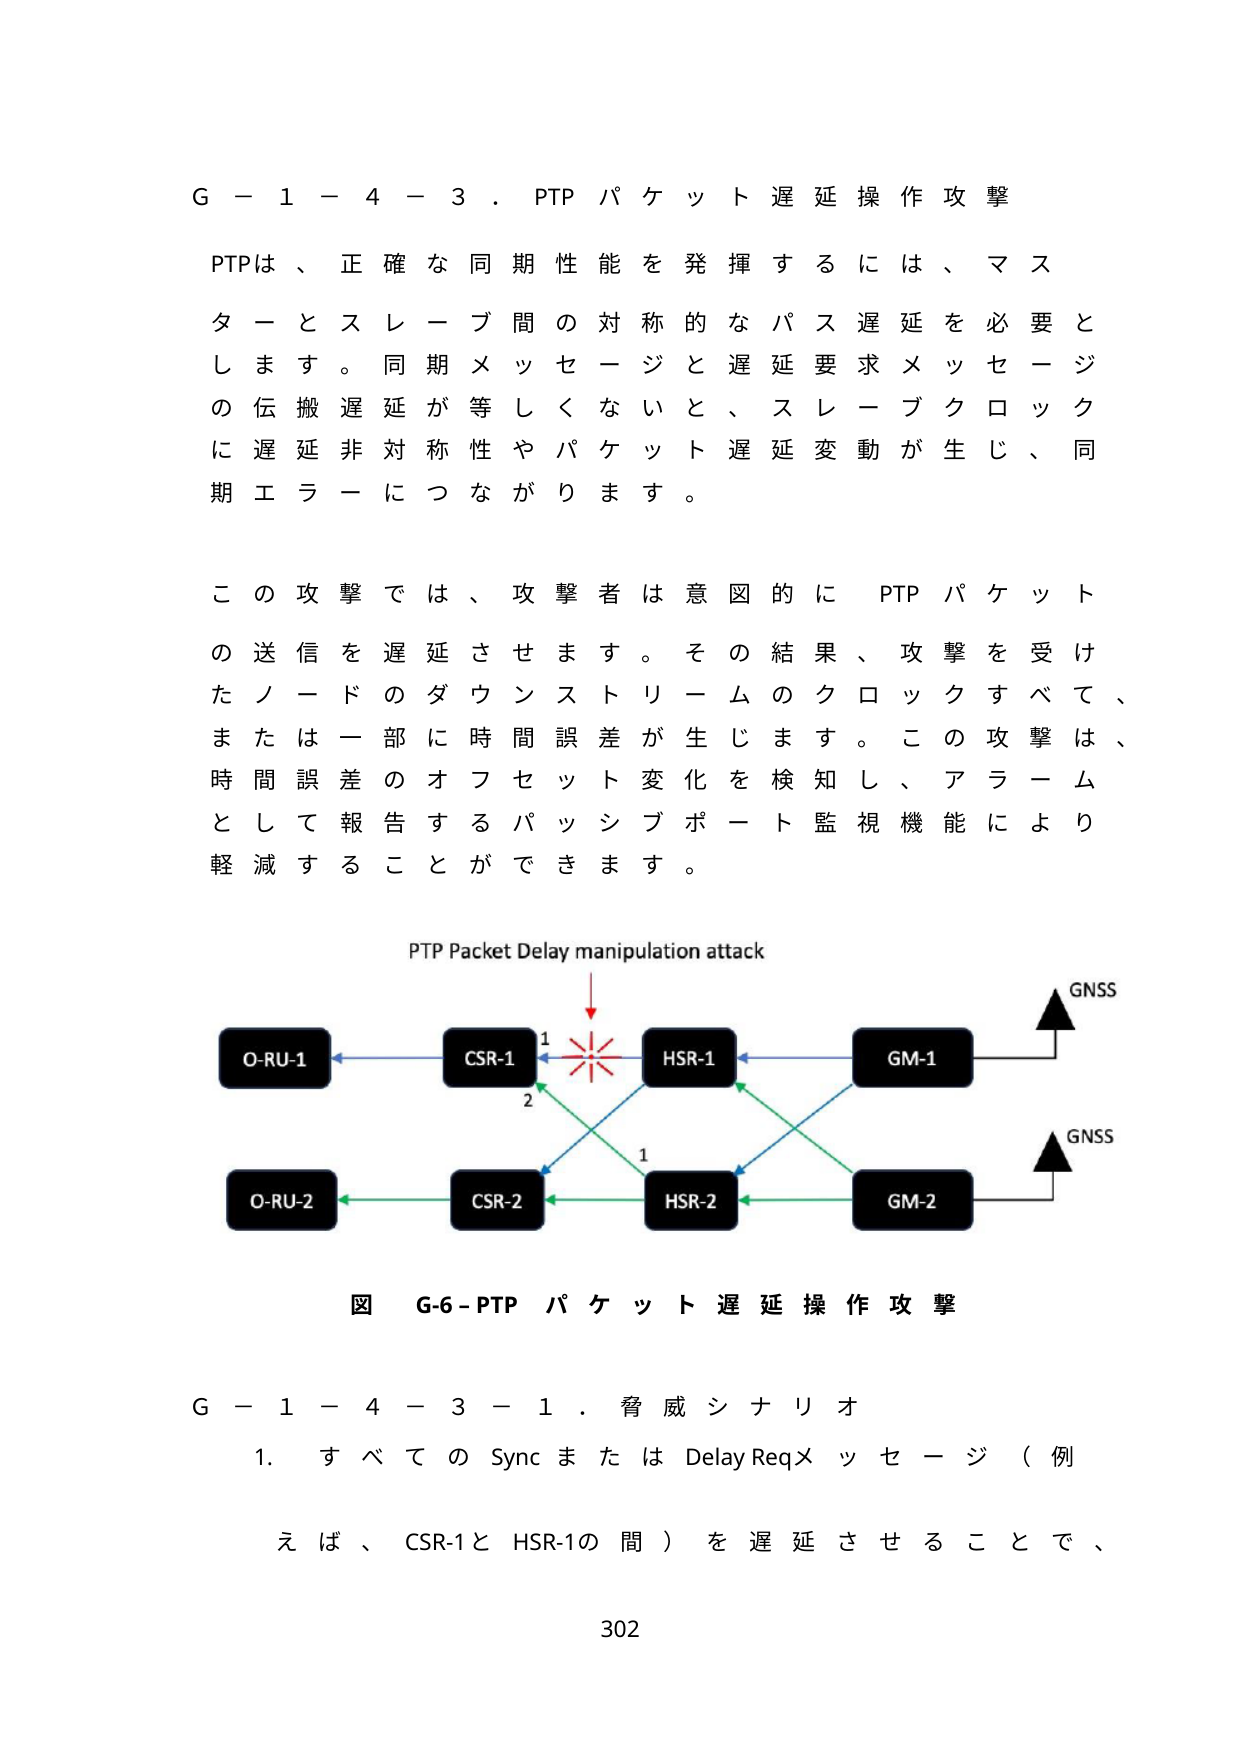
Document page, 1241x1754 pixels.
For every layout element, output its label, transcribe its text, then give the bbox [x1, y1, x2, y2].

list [234, 1422, 1116, 1573]
picture [210, 931, 1134, 1246]
text この攻撃では、攻撃者は意図的に PTP パケットの送信を遅延させます。その結果、攻撃を受けたノードのダウンストリームのクロックすべて、または一部に時間誤差が生じます。この攻撃は、時間誤差のオフセット変化を検知し、アラームとして報告するパッシブポート監視機能により軽減することができます。 [192, 559, 1116, 881]
text Ｇ－１－４－３－１．脅威シナリオ [168, 1388, 1116, 1422]
text PTPは、正確な同期性能を発揮するには、マスターとスレーブ間の対称的なパス遅延を必要とします。同期メッセージと遅延要求メッセージの伝搬遅延が等しくないと、スレーブクロックに遅延非対称性やパケット遅延変動が生じ、同期エラーにつながります。 [192, 229, 1116, 508]
text 図 G-6 – PTP パケット遅延操作攻撃 [192, 1271, 1116, 1337]
text Ｇ－１－４－３．PTP パケット遅延操作攻撃 [168, 162, 1116, 229]
